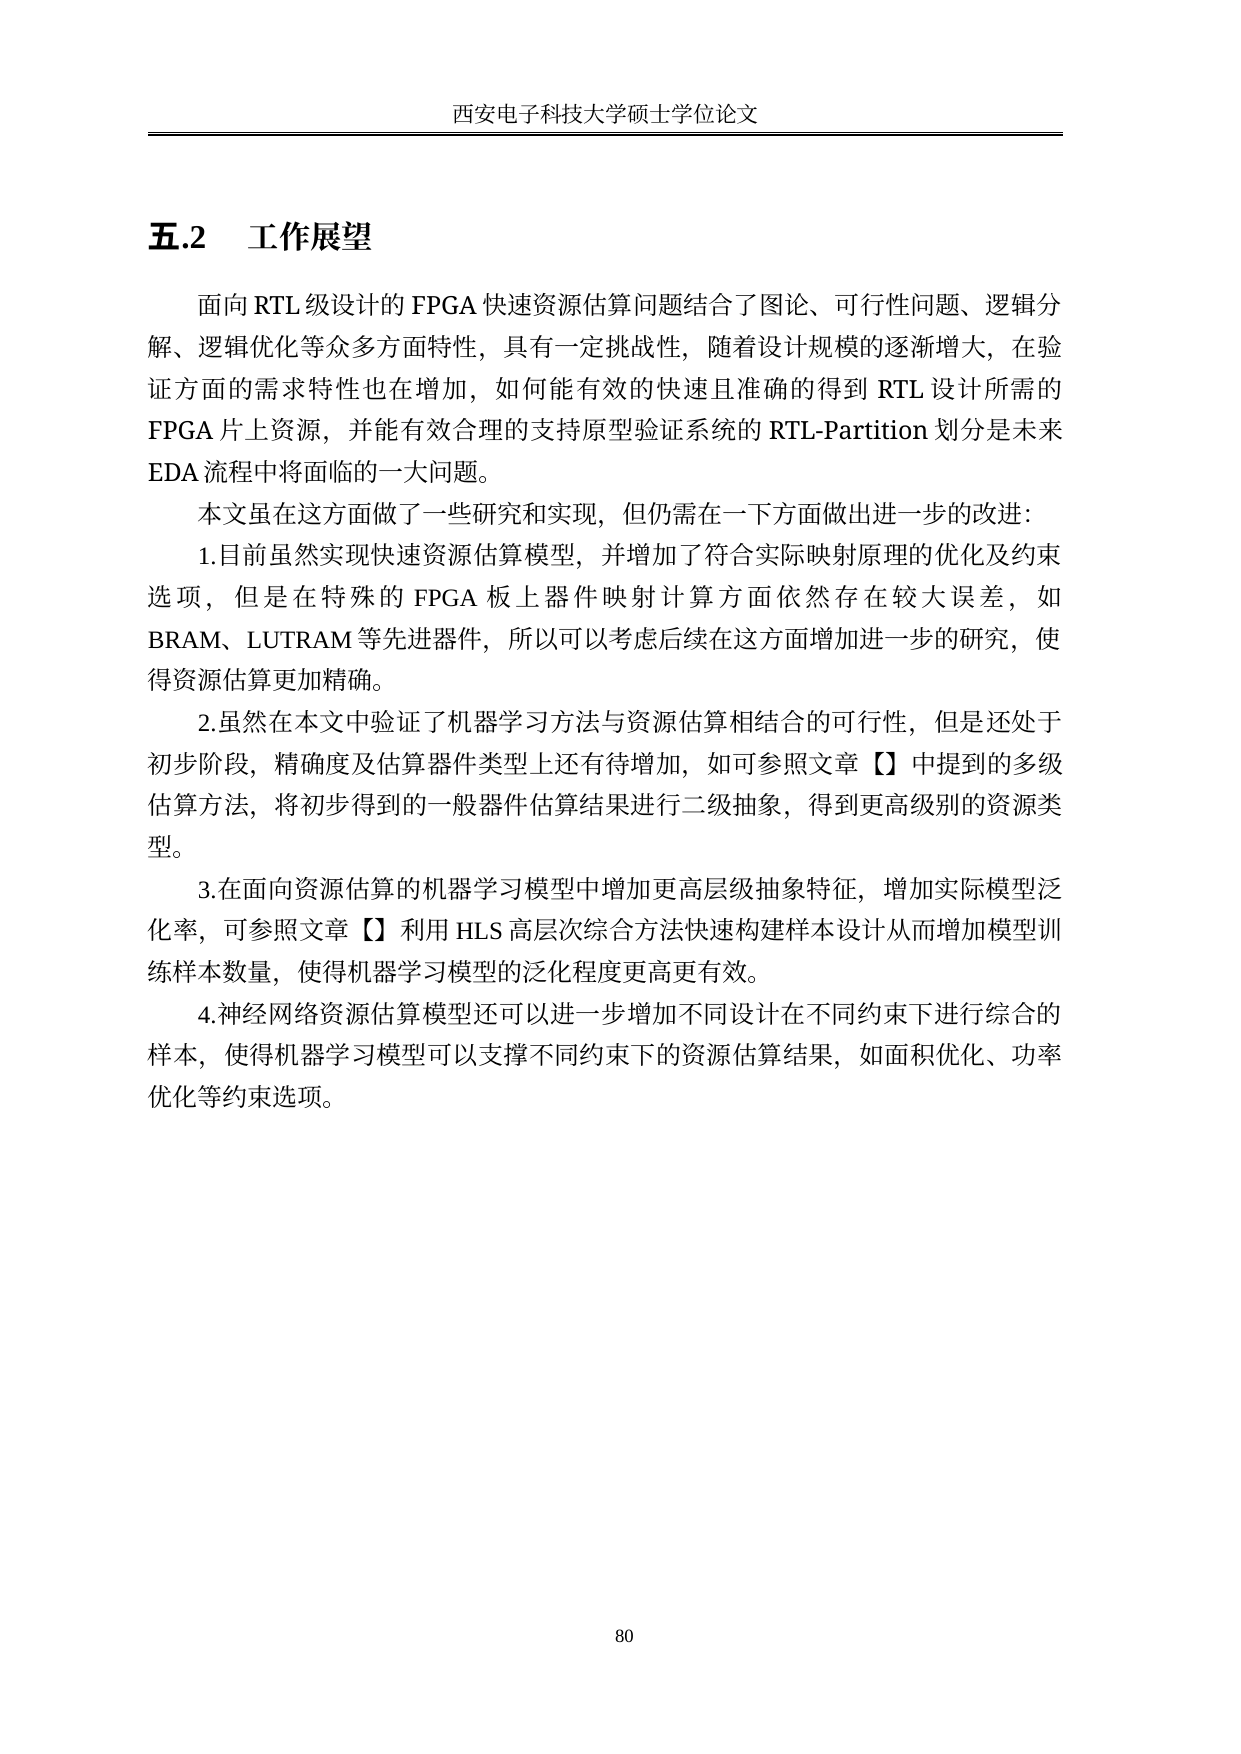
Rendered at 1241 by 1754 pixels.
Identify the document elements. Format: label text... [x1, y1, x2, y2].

text 本文虽在这方面做了一些研究和实现，但仍需在一下方面做出进一步的改进： [148, 490, 1063, 531]
text 面向RTL级设计的FPGA快速资源估算问题结合了图论、可行性问题、逻辑分解、逻辑优化等众多方面特性，具有一定挑战性，随着设计规模的逐渐增大，在验证方面的需求特性也在增加，如何能有效的快速且准确的得到RTL设计所需的FPGA片上资源，并能有效合理的支持原型验证系统的RTL-Partition划分是未来EDA流程中将面临的一大问题。 [148, 281, 1063, 490]
text 4.神经网络资源估算模型还可以进一步增加不同设计在不同约束下进行综合的样本，使得机器学习模型可以支撑不同约束下的资源估算结果，如面积优化、功率优化等约束选项。 [148, 990, 1063, 1115]
text 3.在面向资源估算的机器学习模型中增加更高层级抽象特征，增加实际模型泛化率，可参照文章【】利用HLS高层次综合方法快速构建样本设计从而增加模型训练样本数量，使得机器学习模型的泛化程度更高更有效。 [148, 865, 1063, 990]
subtitle 工作展望 [148, 215, 1063, 256]
text 2.虽然在本文中验证了机器学习方法与资源估算相结合的可行性，但是还处于初步阶段，精确度及估算器件类型上还有待增加，如可参照文章【】中提到的多级估算方法，将初步得到的一般器件估算结果进行二级抽象，得到更高级别的资源类型。 [148, 698, 1063, 865]
text 1.目前虽然实现快速资源估算模型，并增加了符合实际映射原理的优化及约束选项，但是在特殊的FPGA板上器件映射计算方面依然存在较大误差，如BRAM、LUTRAM等先进器件，所以可以考虑后续在这方面增加进一步的研究，使得资源估算更加精确。 [148, 531, 1063, 698]
